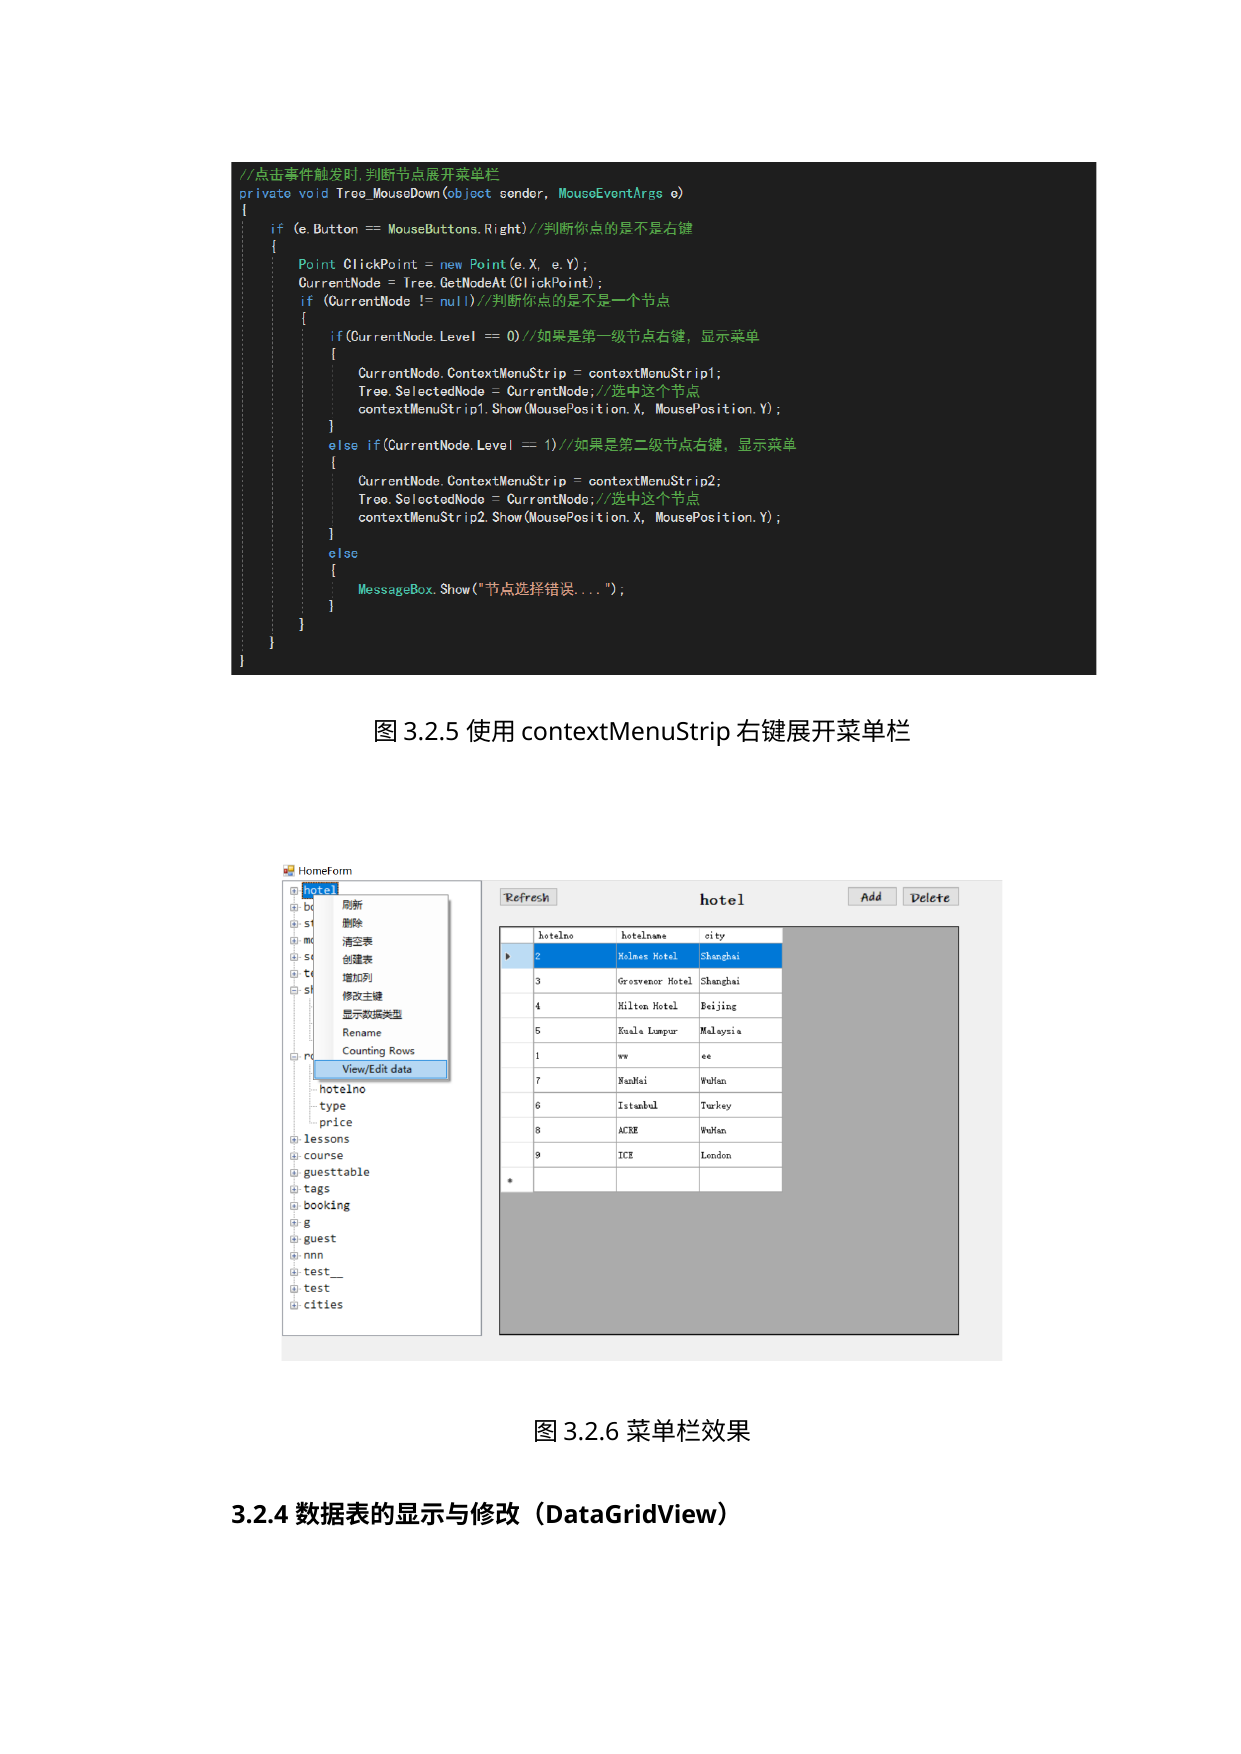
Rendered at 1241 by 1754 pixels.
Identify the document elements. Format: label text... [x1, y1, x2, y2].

text 图3.2.5 使用contextMenuStrip右键展开菜单栏 [187, 697, 1053, 762]
text 图3.2.6 菜单栏效果 [187, 1397, 1053, 1462]
text 3.2.4 数据表的显示与修改（DataGridView） [187, 1480, 1053, 1545]
picture [231, 162, 1097, 675]
picture [281, 862, 1003, 1361]
